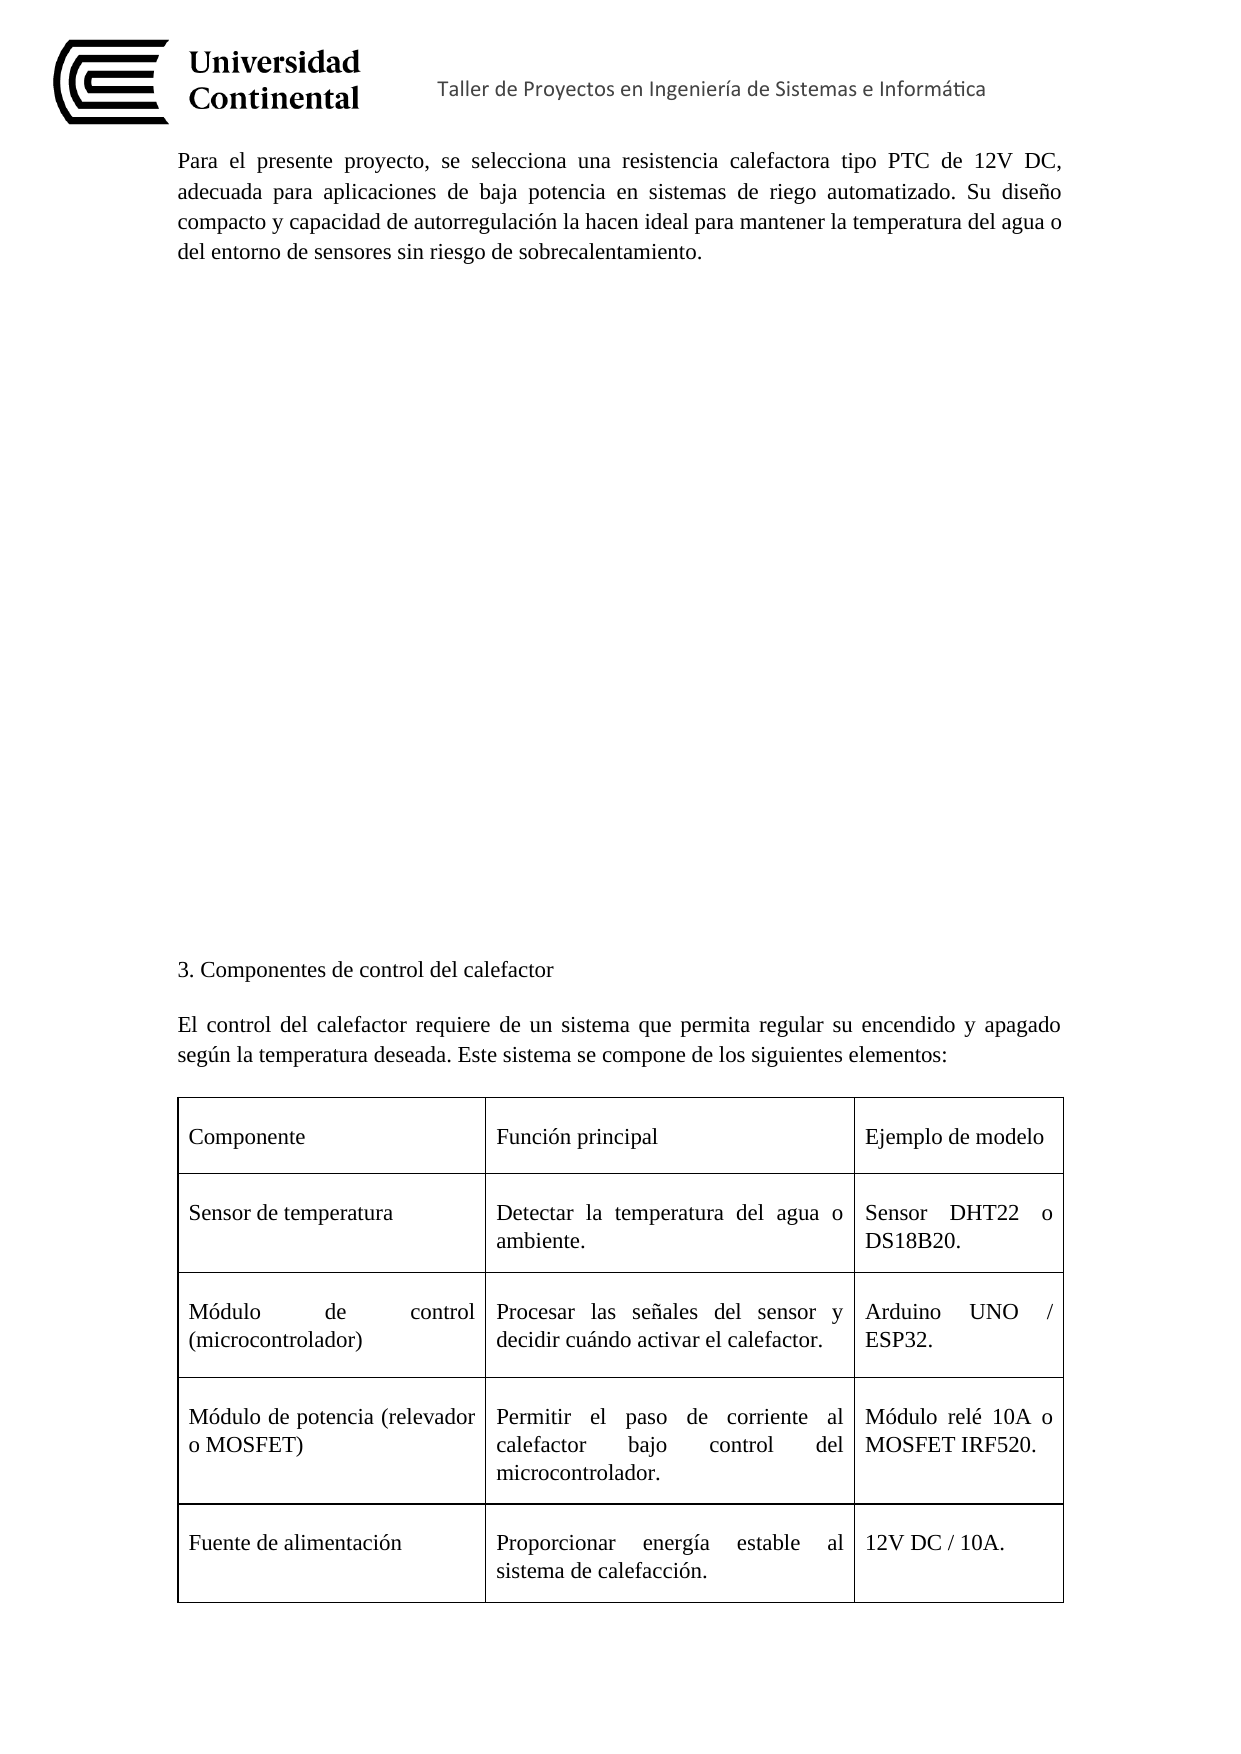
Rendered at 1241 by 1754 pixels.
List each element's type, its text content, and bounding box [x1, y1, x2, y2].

table_cell 12V DC / 10A. [855, 1505, 1063, 1602]
picture [49, 36, 364, 127]
table_cell Módulo relé 10A o MOSFET IRF520. [855, 1378, 1063, 1503]
table_cell Sensor DHT22 o DS18B20. [855, 1174, 1063, 1272]
table_cell Arduino UNO / ESP32. [855, 1273, 1063, 1377]
table_cell Detectar la temperatura del agua o ambiente. [486, 1174, 854, 1272]
table_header Ejemplo de modelo [855, 1098, 1063, 1173]
table_cell Permitir el paso de corriente al calefactor bajo control del microcontrolador. [486, 1378, 854, 1503]
text El control del calefactor requiere de un sistema que permita regular su encendido y apagado según la temperatura deseada. Este sistema se compone de los siguientes elementos: [177, 1011, 1063, 1068]
text 3. Componentes de control del calefactor [177, 956, 1063, 982]
table_cell Fuente de alimentación [179, 1505, 485, 1602]
table_cell Módulo de potencia (relevador o MOSFET) [179, 1378, 485, 1503]
table_header Función principal [486, 1098, 854, 1173]
table_cell Sensor de temperatura [179, 1174, 485, 1272]
table_cell Módulo de control (microcontrolador) [179, 1273, 485, 1377]
table_header Componente [179, 1098, 485, 1173]
text Para el presente proyecto, se selecciona una resistencia calefactora tipo PTC de 12V DC, adecuada para aplicaciones de baja potencia en sistemas de riego automatizado. Su diseño compacto y capacidad de autorregulación la hacen ideal para mantener la temperatura del agua o del entorno de sensores sin riesgo de sobrecalentamiento. [177, 148, 1063, 264]
table_cell Proporcionar energía estable al sistema de calefacción. [486, 1505, 854, 1602]
table_cell Procesar las señales del sensor y decidir cuándo activar el calefactor. [486, 1273, 854, 1377]
